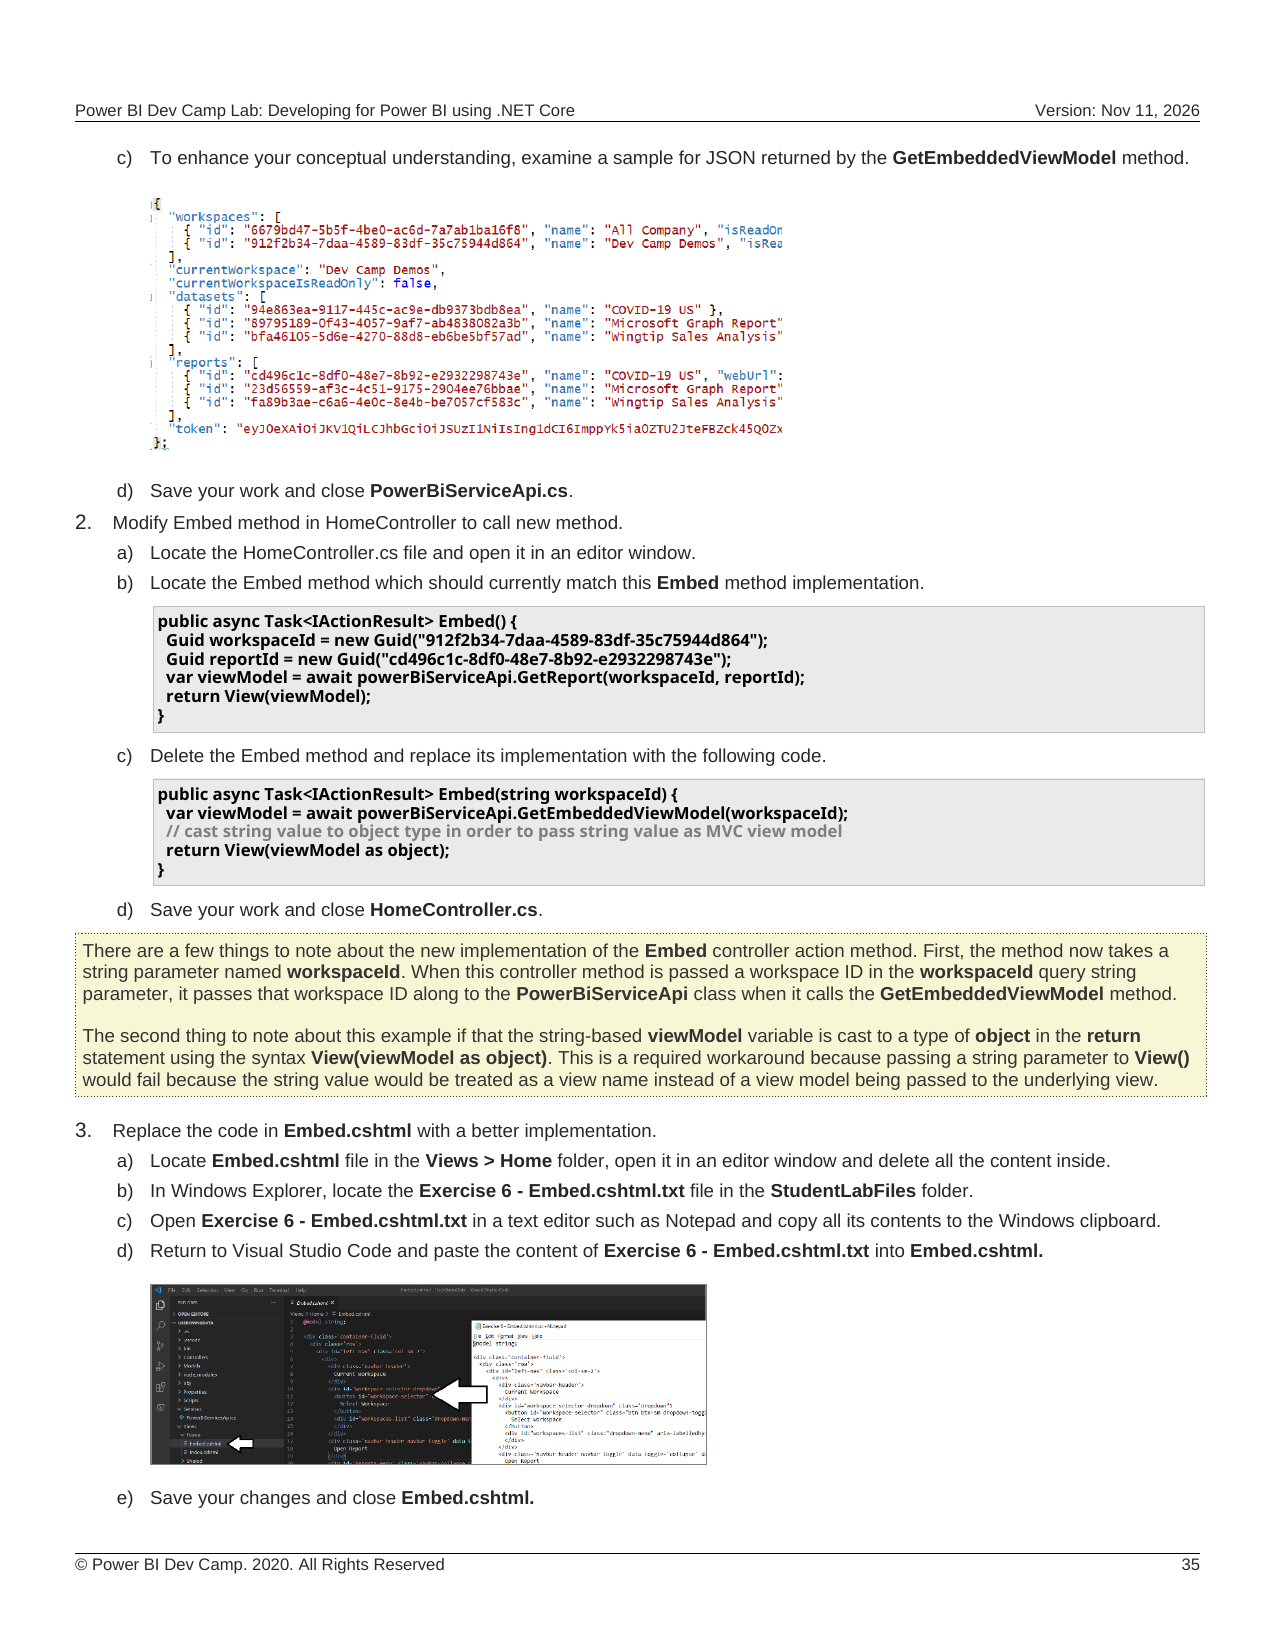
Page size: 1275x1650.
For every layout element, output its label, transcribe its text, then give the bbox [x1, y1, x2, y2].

text return View(viewModel as object); [154, 835, 1204, 853]
list Modify Embed method in HomeController to call new method. [75, 510, 1200, 534]
list Locate the HomeController.cs file and open it in an editor window. [117, 542, 1200, 563]
text Return to Visual Studio Code and paste the content of Exercise 6 - Embed.cshtml.txt into Embed.cshtml. [117, 1240, 1200, 1262]
list Save your work and close PowerBiServiceApi.cs. [117, 480, 1200, 501]
text return View(viewModel); [154, 681, 1204, 700]
text The second thing to note about this example if that the string-based viewModel variable is cast to a type of object in the return statement using the syntax View(viewModel as object). This is a required workaround because passing a string parameter to View() would fail because the string value would be treated as a view name instead of a view model being passed to the underlying view. [75, 1018, 1207, 1097]
picture [150, 190, 782, 458]
text } [154, 700, 1204, 732]
text } [154, 853, 1204, 885]
text Save your changes and close Embed.cshtml. [117, 1487, 1200, 1508]
text There are a few things to note about the new implementation of the Embed controller action method. First, the method now takes a string parameter named workspaceId. When this controller method is passed a workspace ID in the workspaceId query string parameter, it passes that workspace ID along to the PowerBiServiceApi class when it calls the GetEmbeddedViewModel method. [75, 932, 1207, 1004]
text var viewModel = await powerBiServiceApi.GetReport(workspaceId, reportId); [154, 662, 1204, 681]
text Locate Embed.cshtml file in the Views > Home folder, open it in an editor window and delete all the content inside. [117, 1150, 1200, 1172]
list Delete the Embed method and replace its implementation with the following code. [117, 744, 1200, 766]
text public async Task<IActionResult> Embed(string workspaceId) { [154, 780, 1204, 797]
text Guid reportId = new Guid("cd496c1c-8df0-48e7-8b92-e2932298743e"); [154, 643, 1204, 662]
picture [152, 1285, 706, 1464]
text In Windows Explorer, locate the Exercise 6 - Embed.cshtml.txt file in the StudentLabFiles folder. [117, 1180, 1200, 1202]
list To enhance your conceptual understanding, examine a sample for JSON returned by the GetEmbeddedViewModel method. [117, 147, 1200, 168]
text Guid workspaceId = new Guid("912f2b34-7daa-4589-83df-35c75944d864"); [154, 625, 1204, 643]
text // cast string value to object type in order to pass string value as MVC view model [154, 816, 1204, 835]
list Locate the Embed method which should currently match this Embed method implementation. [117, 572, 1200, 593]
text Open Exercise 6 - Embed.cshtml.txt in a text editor such as Notepad and copy all its contents to the Windows clipboard. [117, 1210, 1200, 1232]
text public async Task<IActionResult> Embed() { [154, 607, 1204, 625]
text Replace the code in Embed.cshtml with a better implementation. [75, 1118, 1200, 1142]
text var viewModel = await powerBiServiceApi.GetEmbeddedViewModel(workspaceId); [154, 797, 1204, 816]
text Save your work and close HomeController.cs. [117, 898, 1200, 920]
